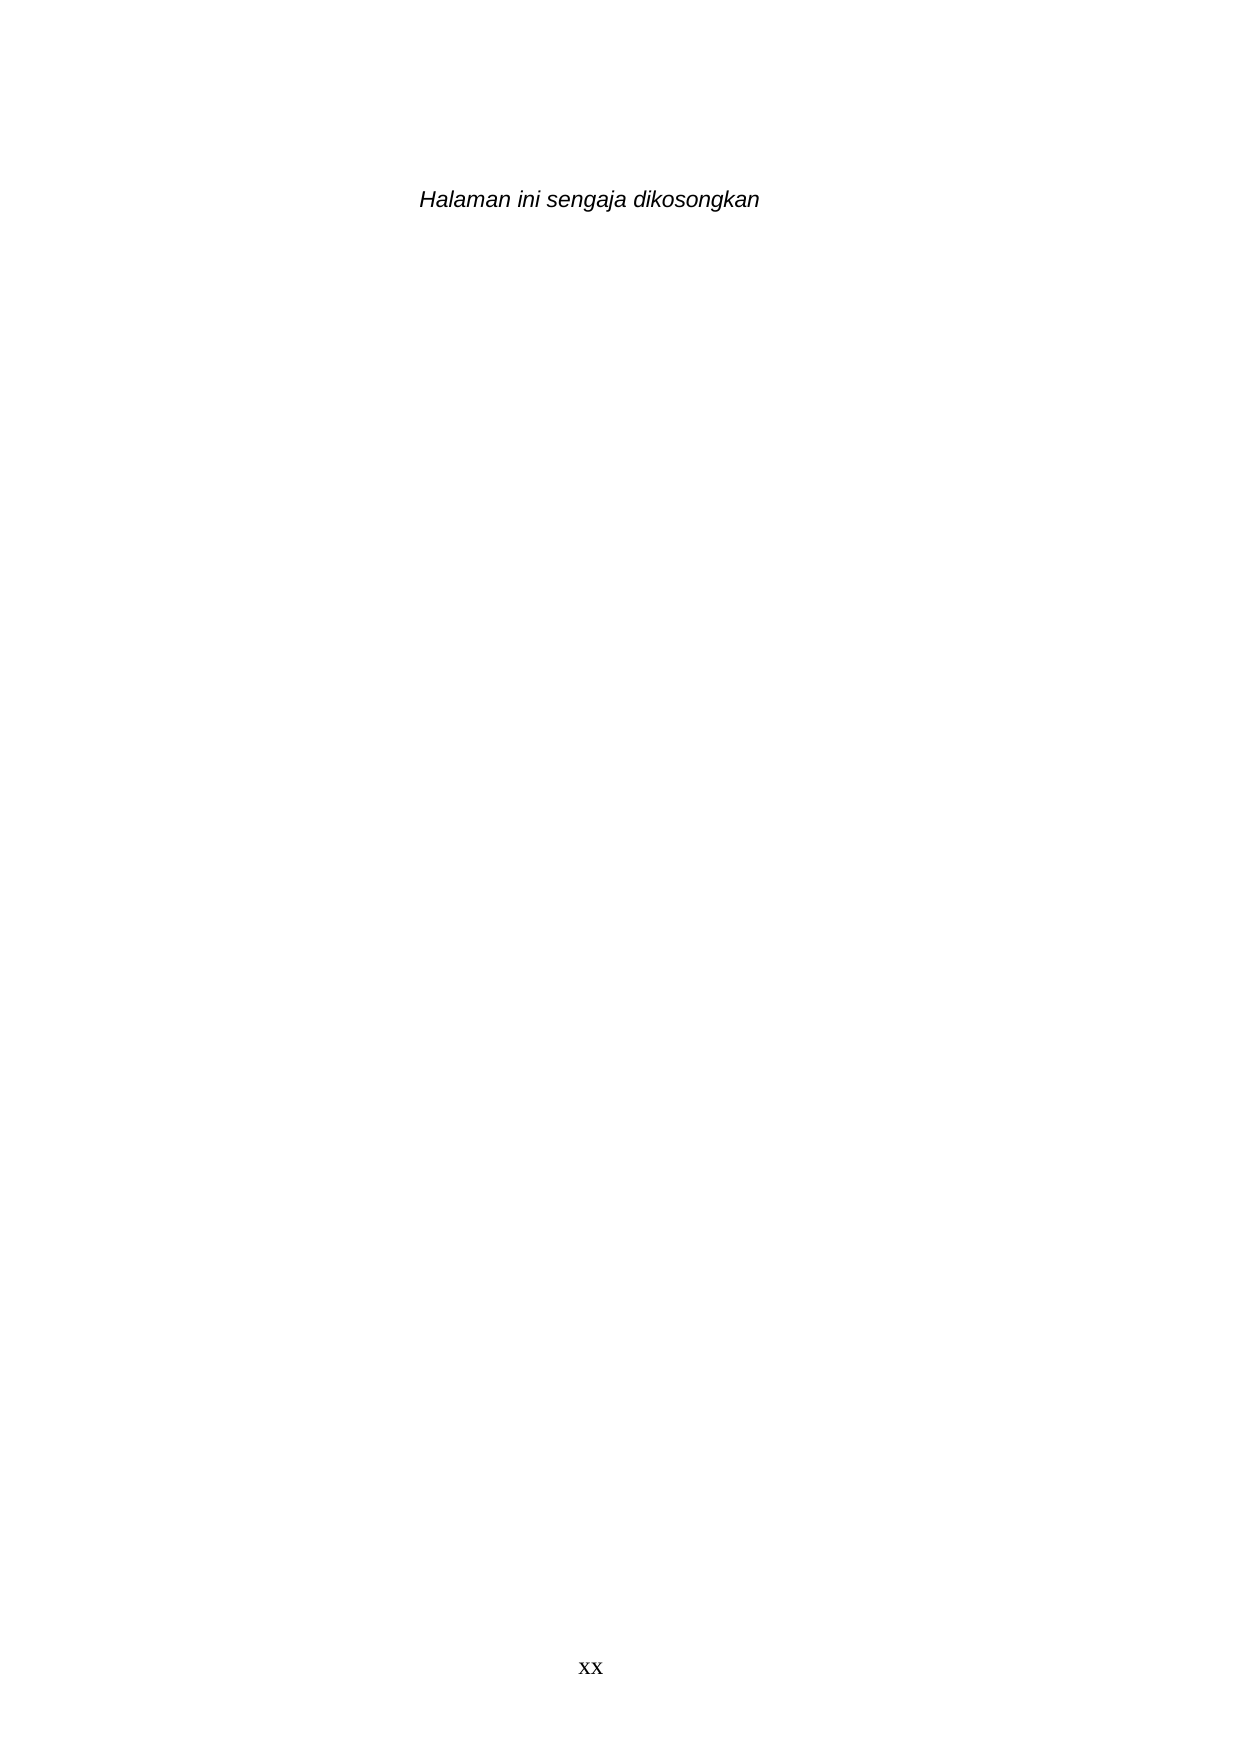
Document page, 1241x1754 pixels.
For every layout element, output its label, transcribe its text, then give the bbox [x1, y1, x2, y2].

text Halaman ini sengaja dikosongkan [177, 186, 1004, 212]
